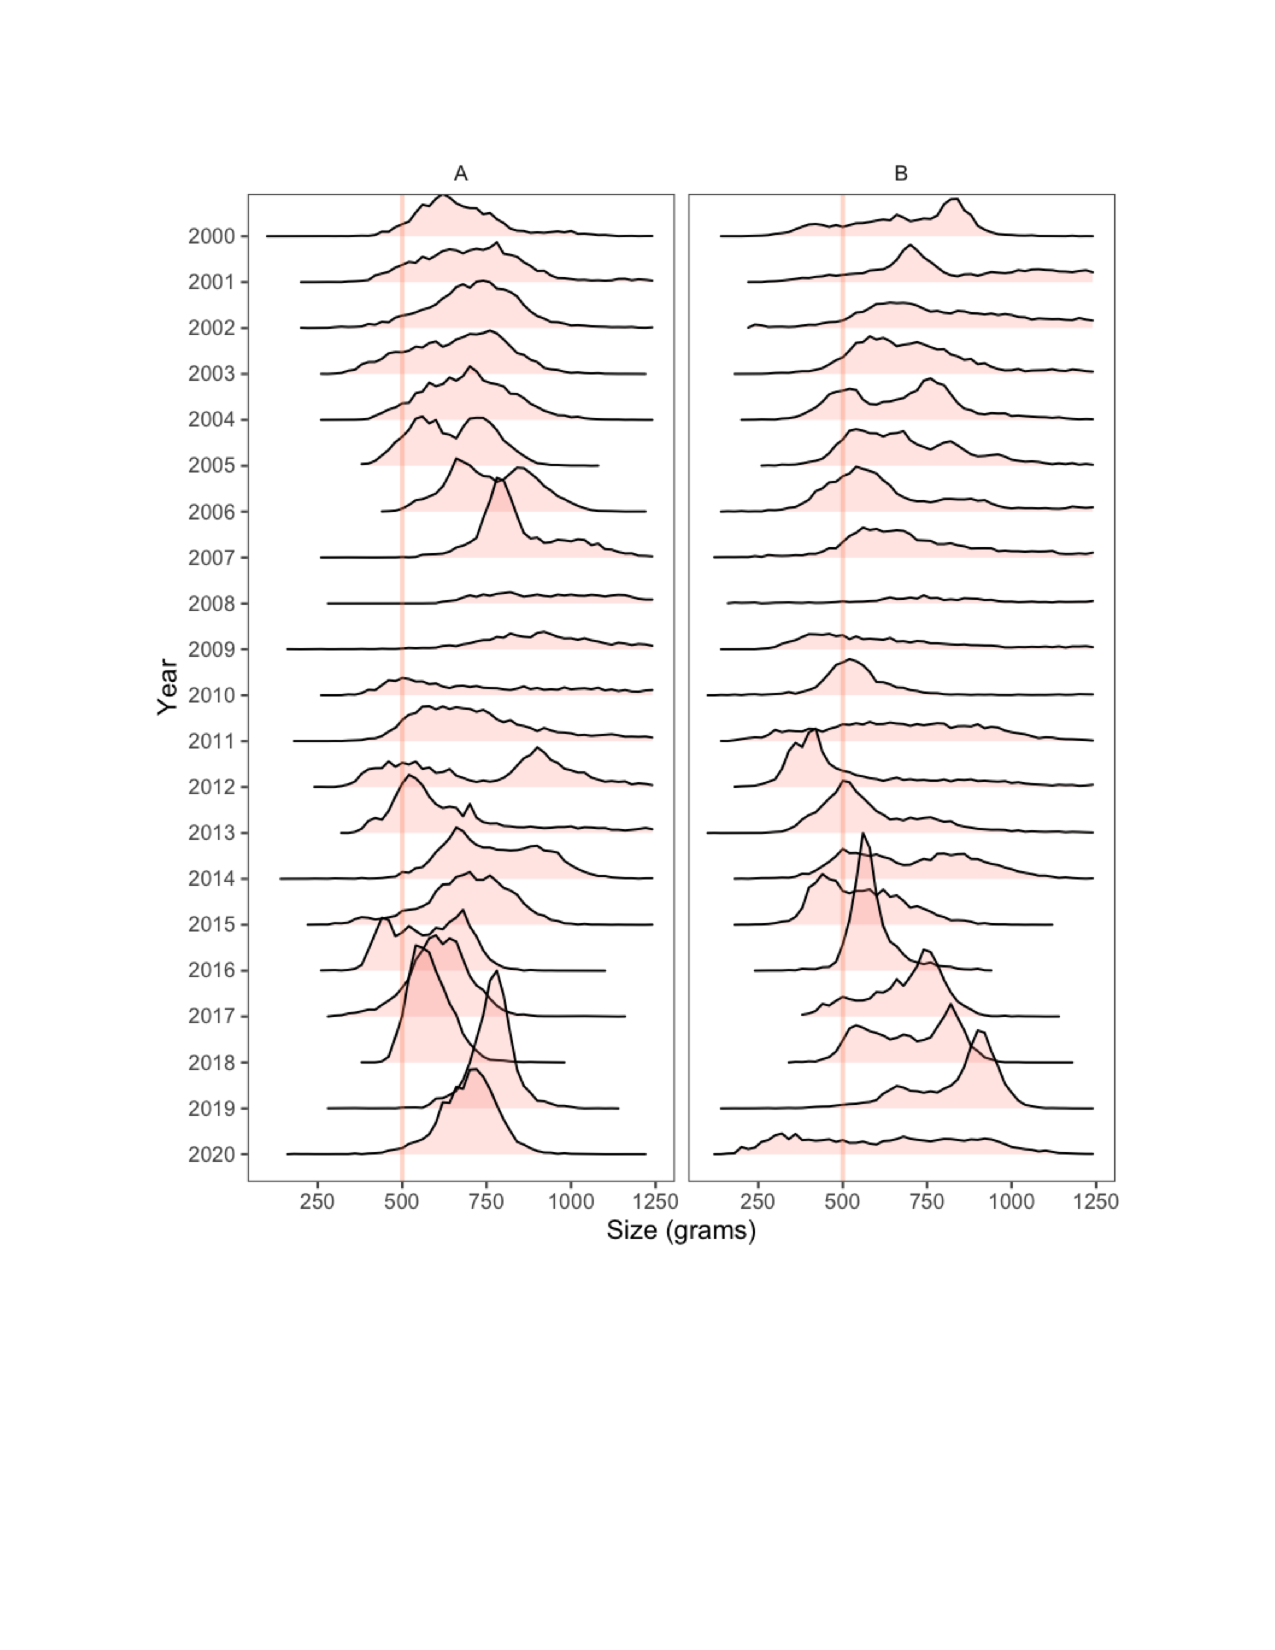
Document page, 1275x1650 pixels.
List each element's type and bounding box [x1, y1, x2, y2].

picture [150, 150, 1125, 1253]
